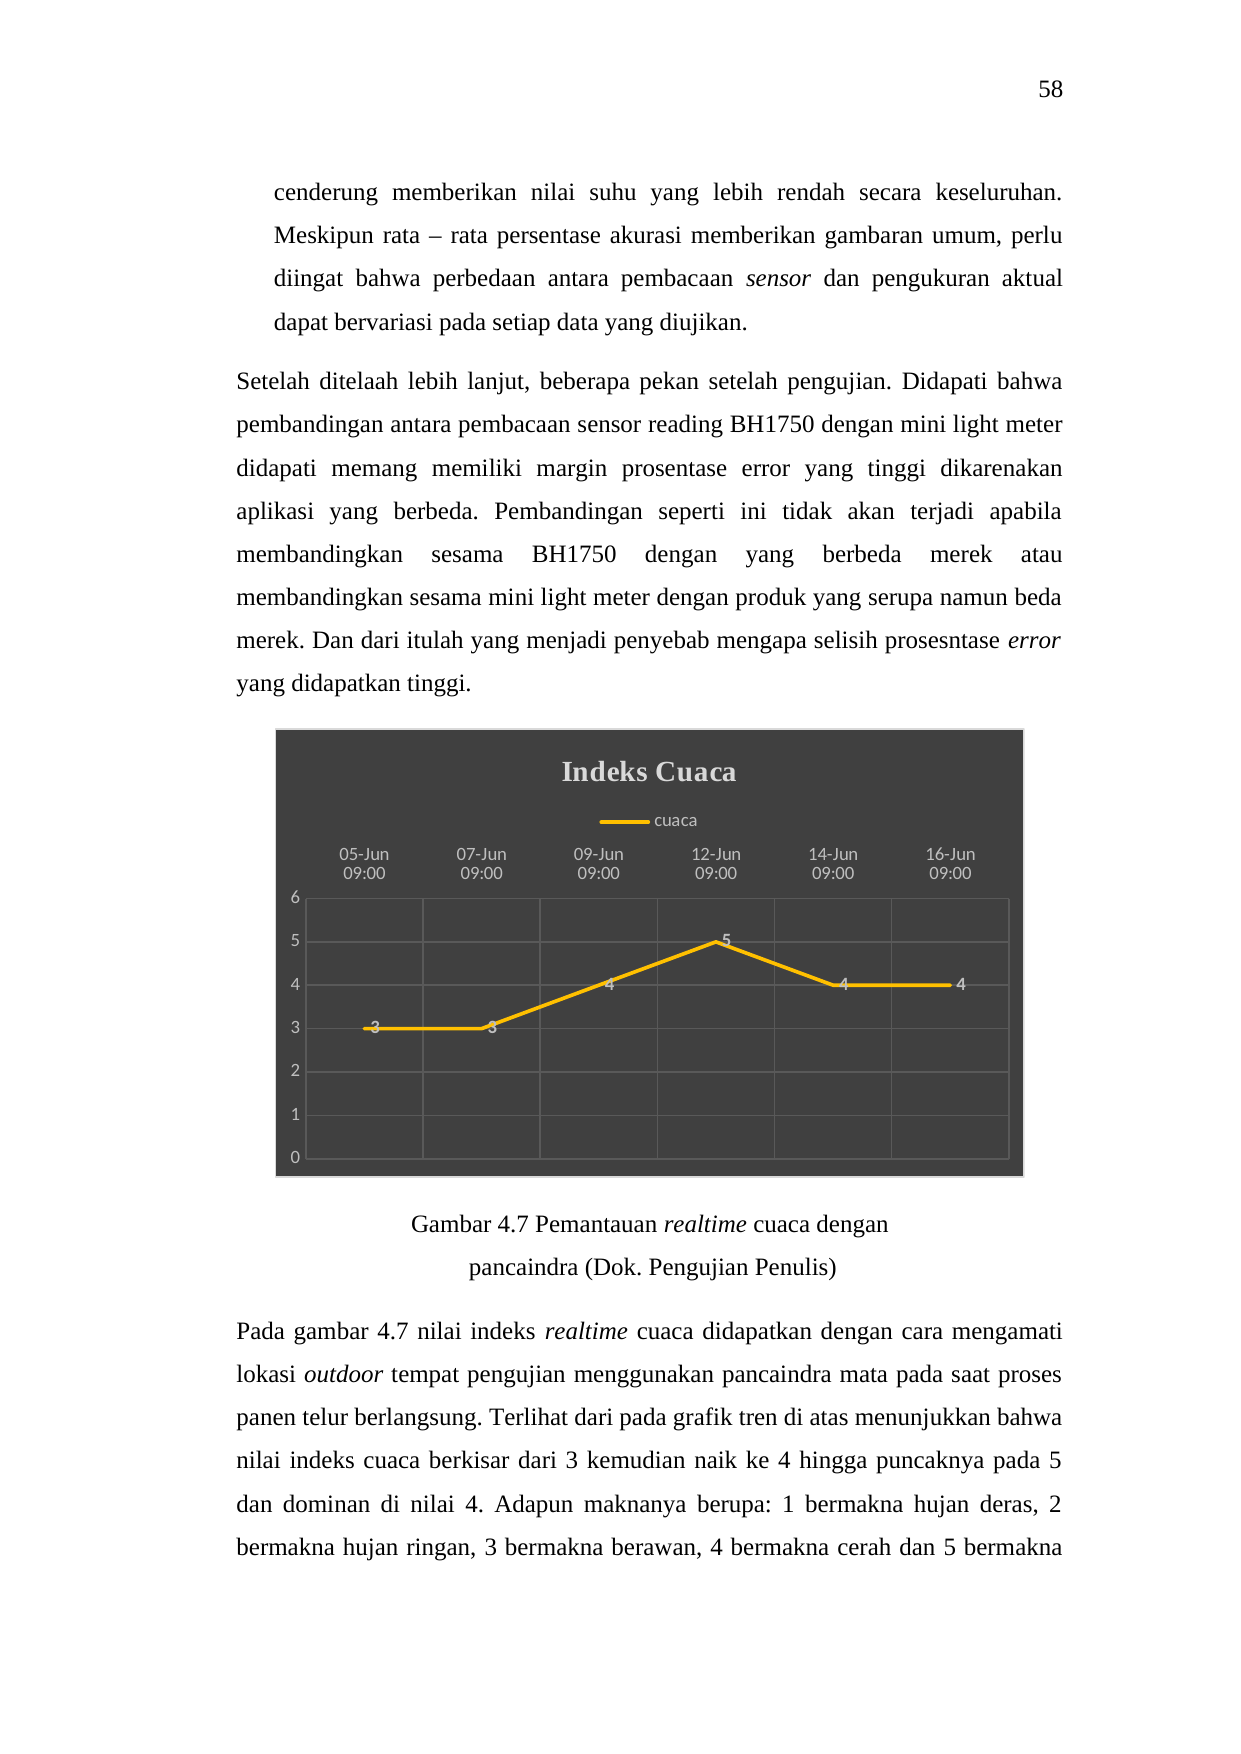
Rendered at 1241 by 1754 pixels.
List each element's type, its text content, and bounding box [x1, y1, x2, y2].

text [236, 1316, 1063, 1561]
text Gambar 4.7 Pemantauan realtime cuaca dengan pancaindra (Dok. Pengujian Penulis) [236, 1209, 1063, 1281]
text Setelah ditelaah lebih lanjut, beberapa pekan setelah pengujian. Didapati bahwa pembandingan antara pembacaan sensor reading BH1750 dengan mini light meter didapati memang memiliki margin prosentase error yang tinggi dikarenakan aplikasi yang berbeda. Pembandingan seperti ini tidak akan terjadi apabila membandingkan sesama BH1750 dengan yang berbeda merek atau membandingkan sesama mini light meter dengan produk yang serupa namun beda merek. Dan dari itulah yang menjadi penyebab mengapa selisih prosesntase error yang didapatkan tinggi. [236, 366, 1063, 697]
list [236, 177, 1063, 335]
